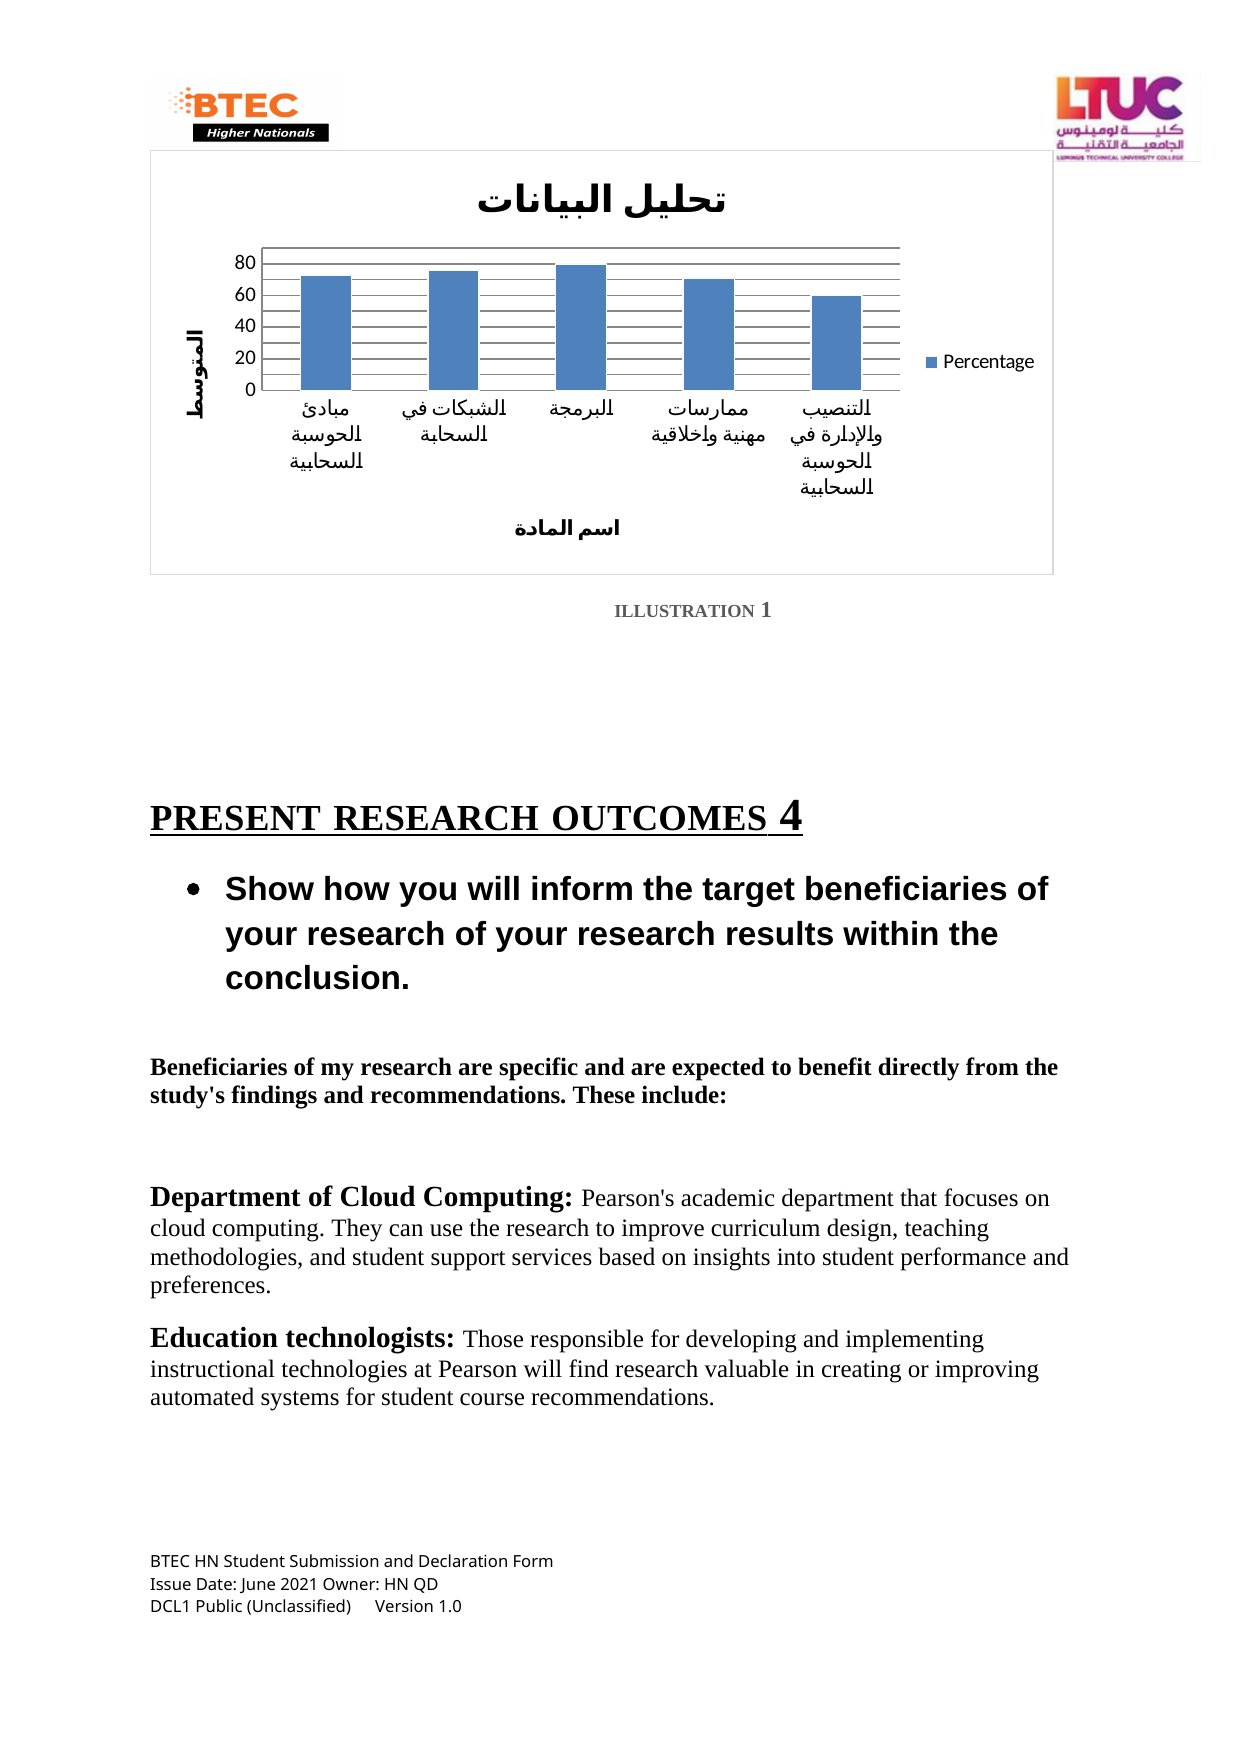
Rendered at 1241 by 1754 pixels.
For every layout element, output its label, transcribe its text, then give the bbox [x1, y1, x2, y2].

text illustration 1 [150, 596, 1090, 623]
text Education technologists: Those responsible for developing and implementing instructional technologies at Pearson will find research valuable in creating or improving automated systems for student course recommendations. [150, 1320, 1090, 1411]
subtitle present research outcomes 4 [150, 788, 1090, 841]
picture [1053, 73, 1202, 163]
list Show how you will inform the target beneficiaries of your research of your research results within the conclusion. [187, 869, 1090, 996]
picture [150, 76, 339, 150]
text Beneficiaries of my research are specific and are expected to benefit directly from the study's findings and recommendations. These include: [150, 1052, 1090, 1109]
text Department of Cloud Computing: Pearson's academic department that focuses on cloud computing. They can use the research to improve curriculum design, teaching methodologies, and student support services based on insights into student performance and preferences. [150, 1179, 1090, 1299]
